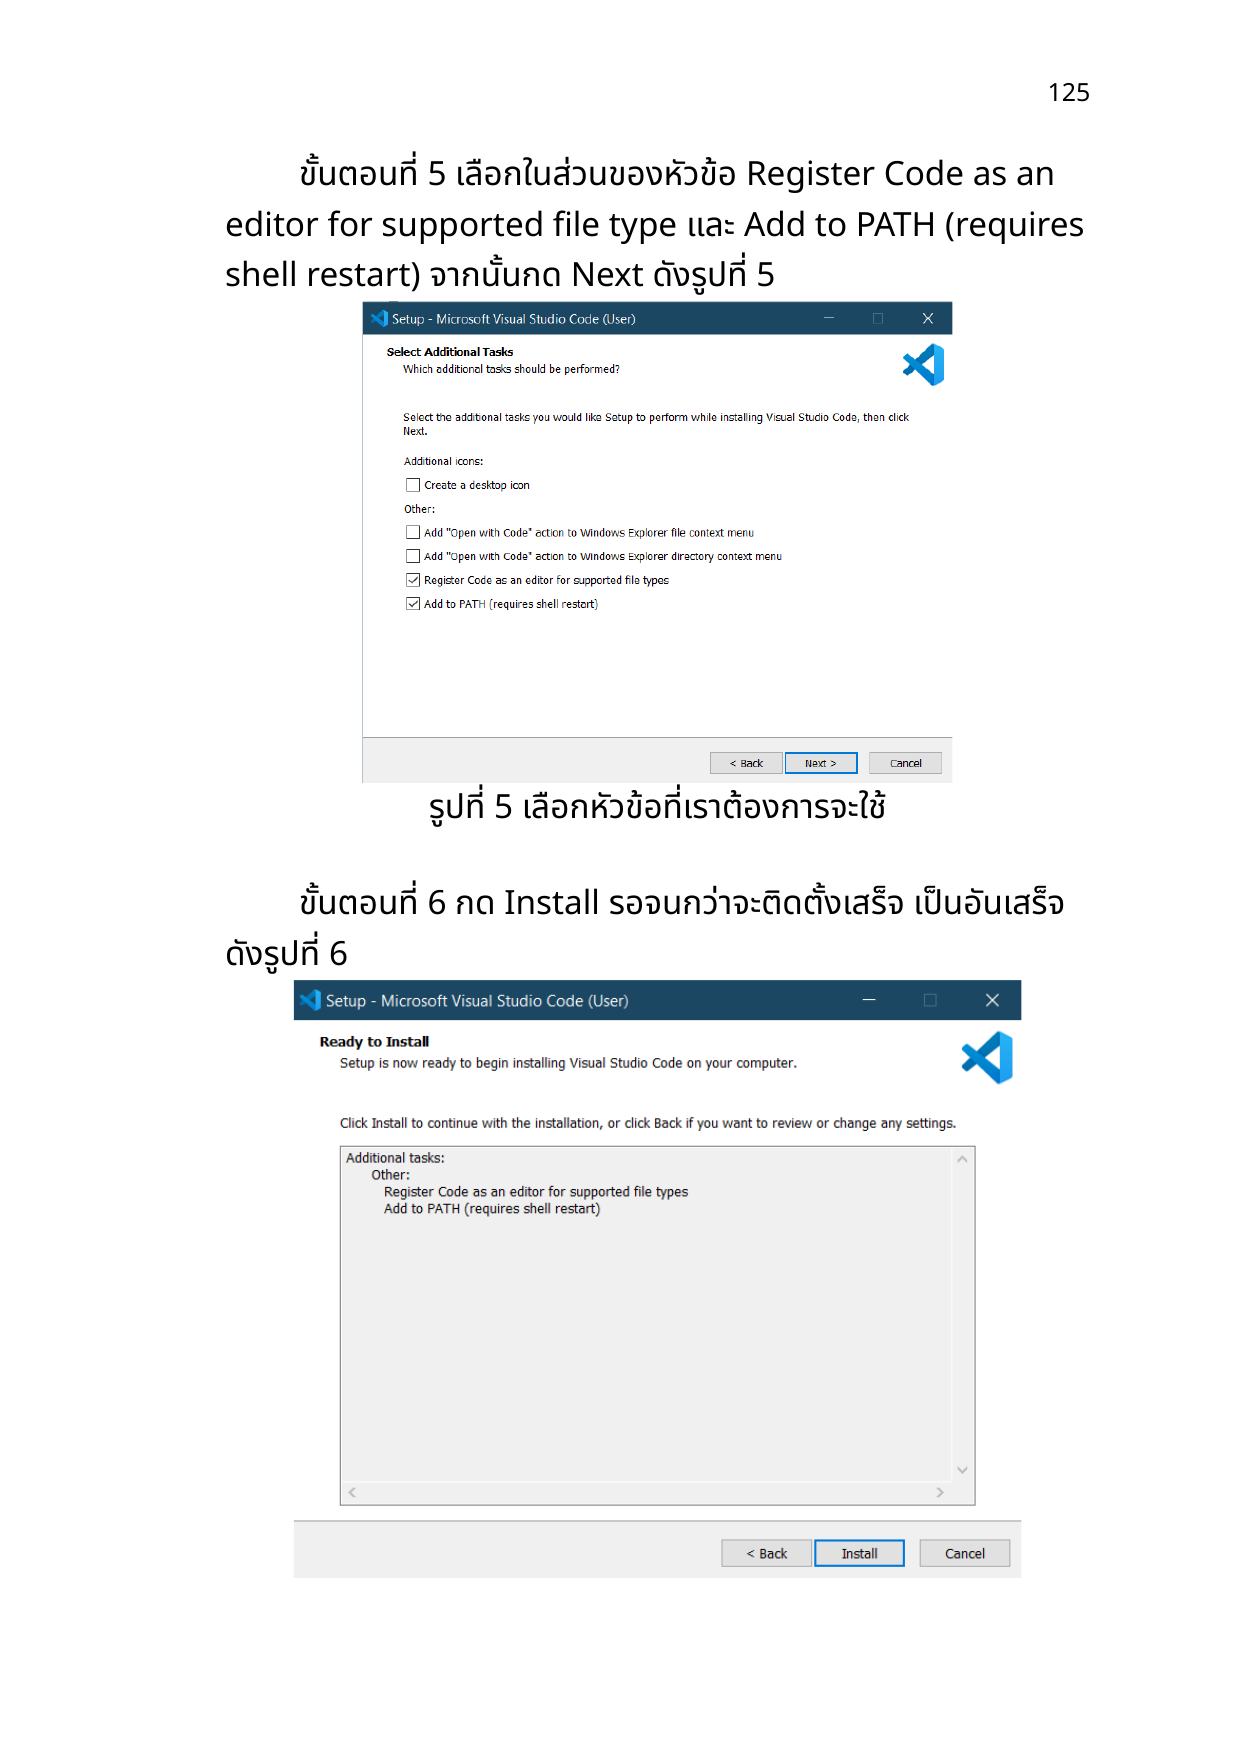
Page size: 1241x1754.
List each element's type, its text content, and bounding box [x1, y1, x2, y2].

text ขั้นตอนที่ 5 เลือกในส่วนของหัวข้อ Register Code as an editor for supported file type และ Add to PATH (requires shell restart) จากนั้นกด Next ดังรูปที่ 5 [225, 150, 1090, 302]
text ขั้นตอนที่ 6 กด Install รอจนกว่าจะติดตั้งเสร็จ เป็นอันเสร็จ ดังรูปที่ 6 [225, 879, 1090, 980]
picture [293, 980, 1022, 1578]
picture [362, 301, 953, 783]
text รูปที่ 5 เลือกหัวข้อที่เราต้องการจะใช้ [225, 783, 1090, 833]
